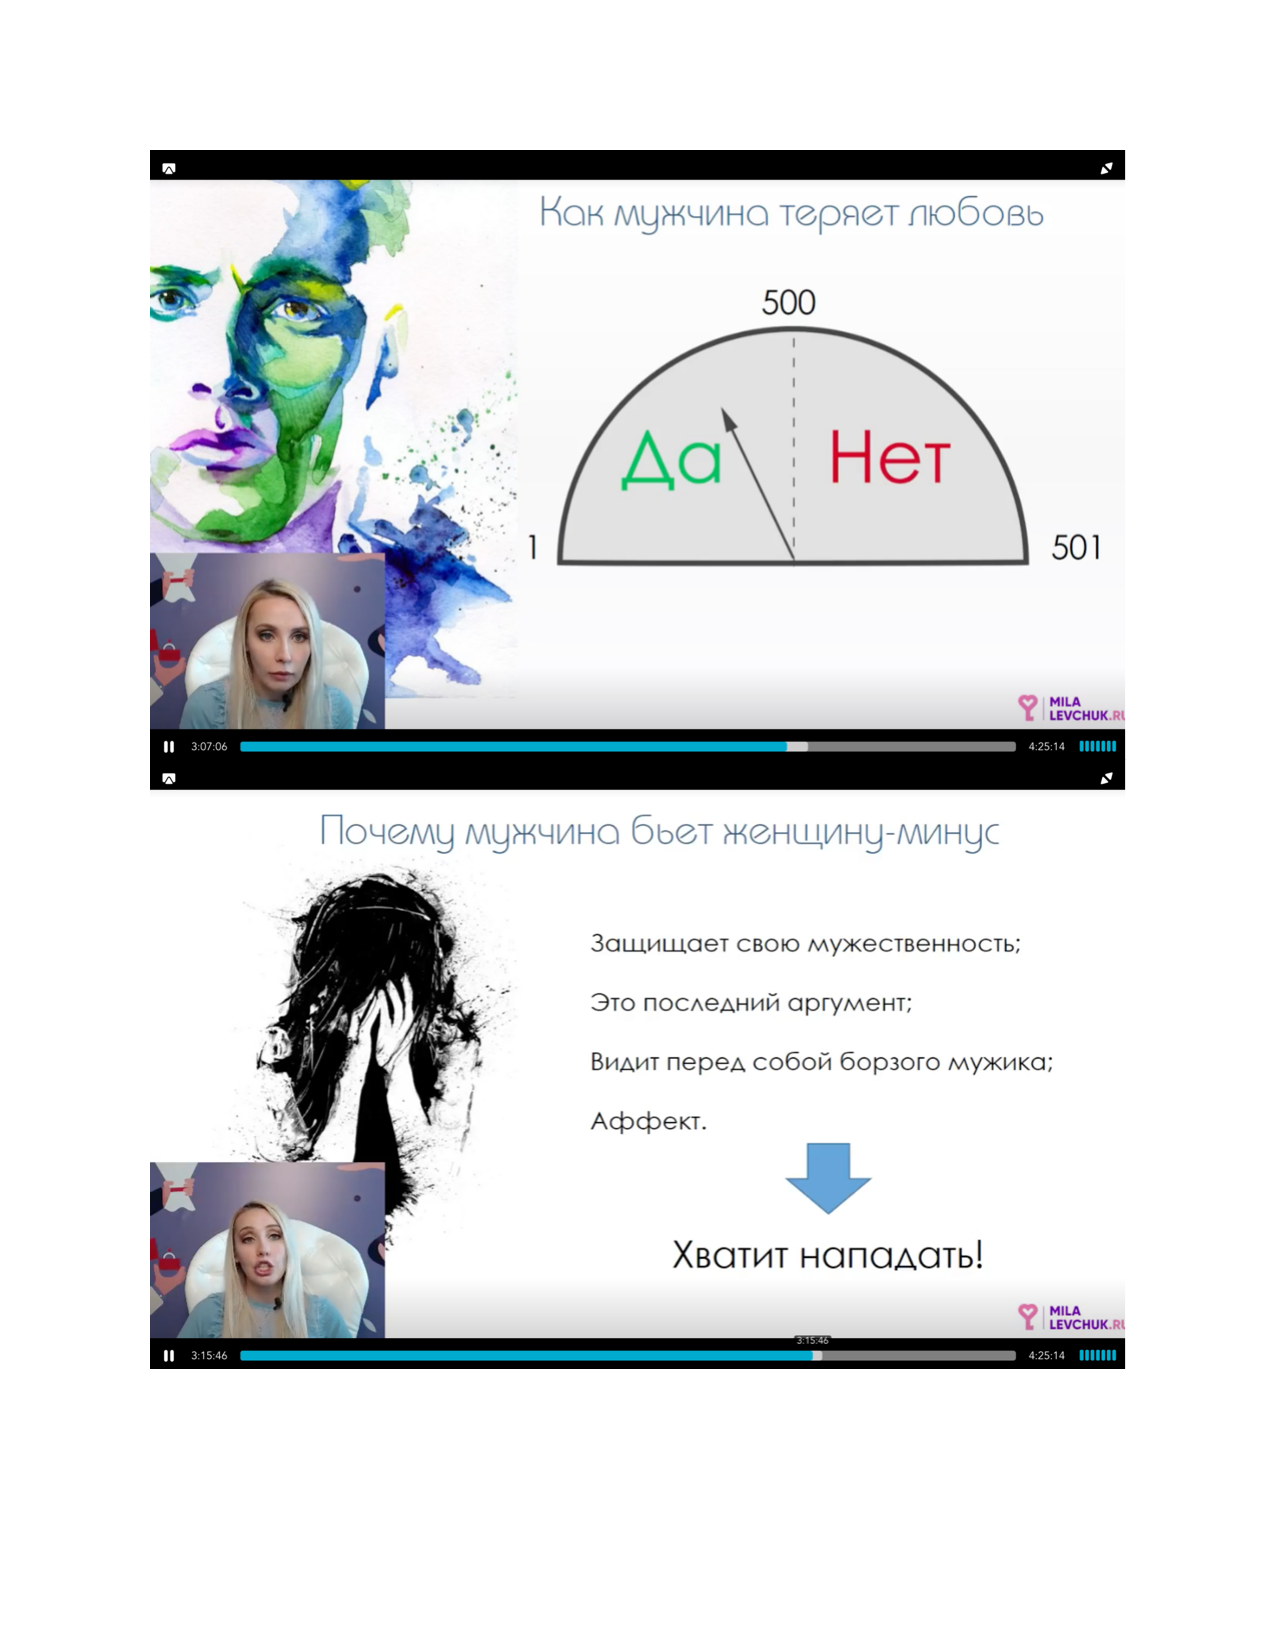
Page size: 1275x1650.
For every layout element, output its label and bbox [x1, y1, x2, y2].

picture [150, 150, 1125, 1369]
